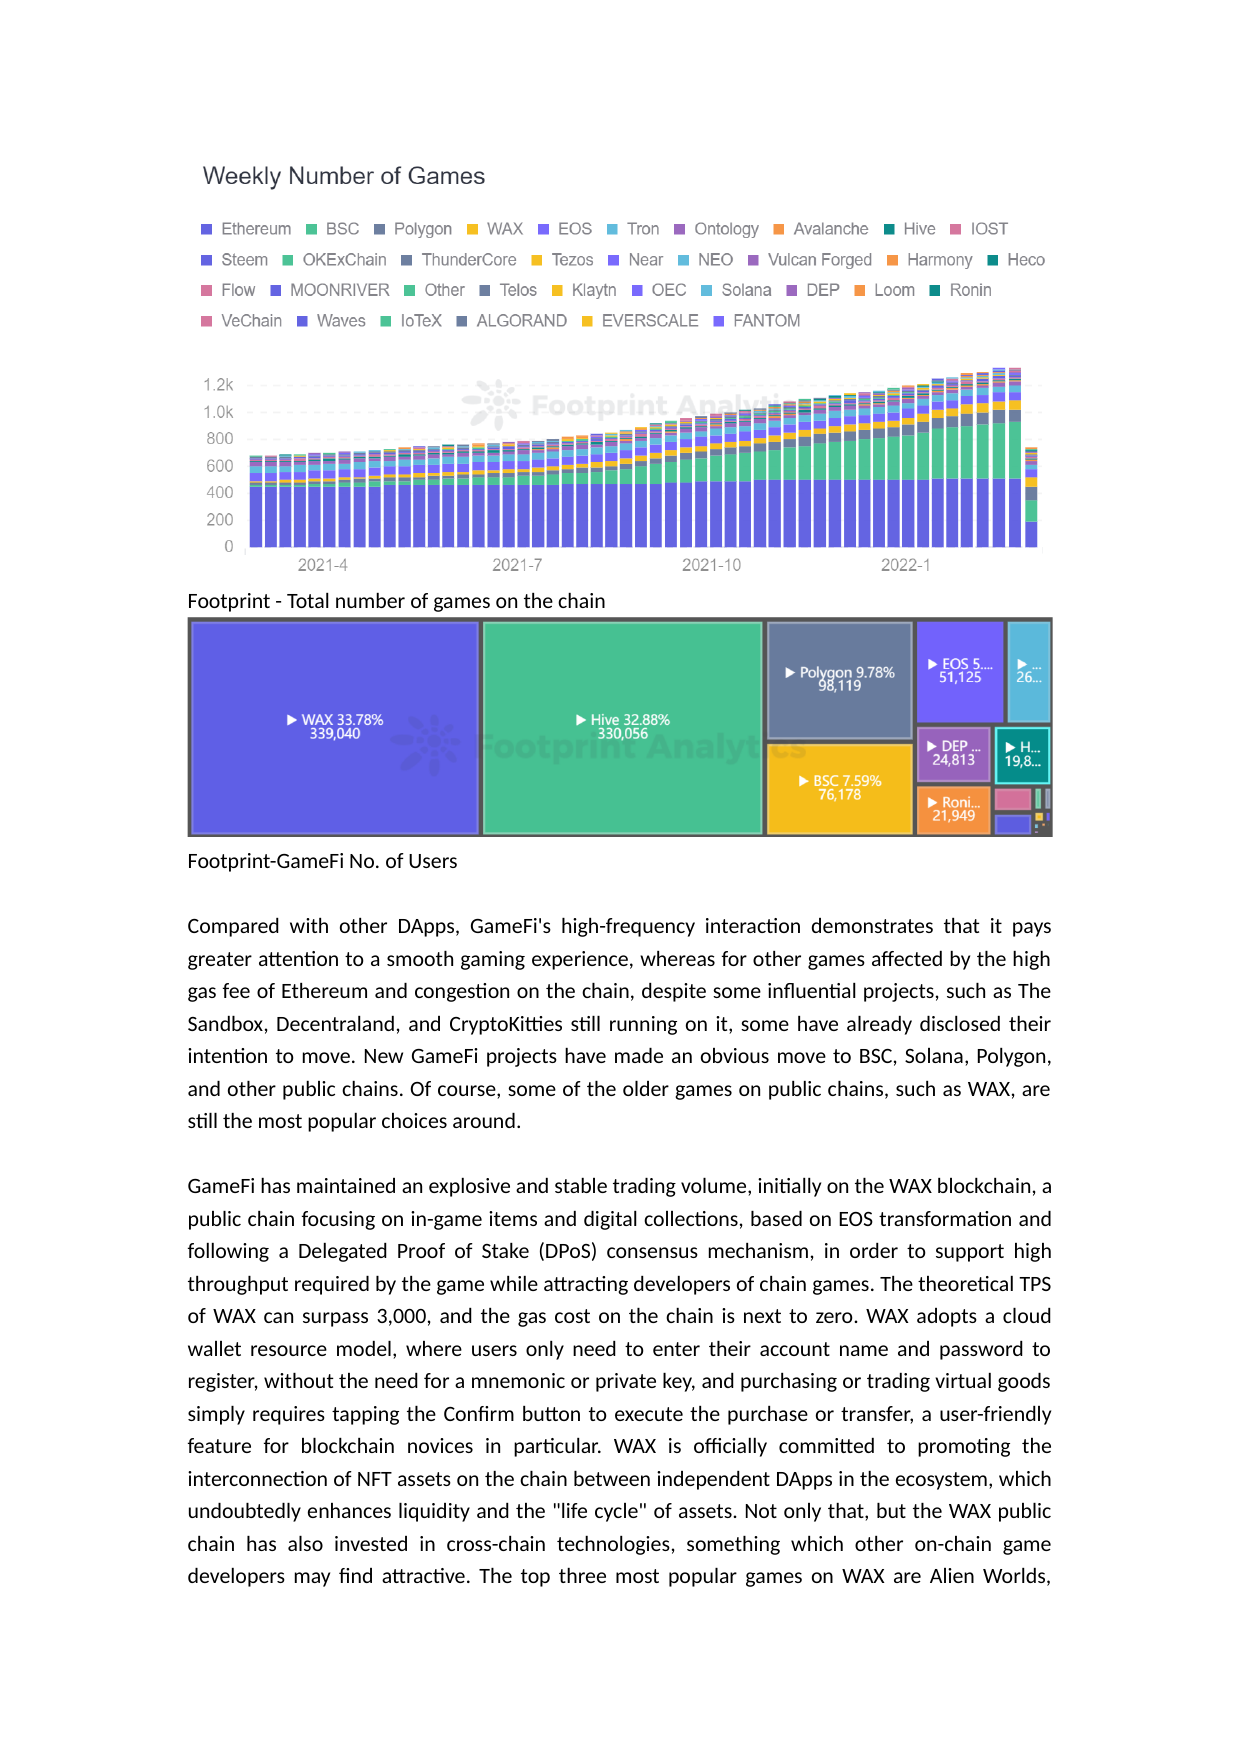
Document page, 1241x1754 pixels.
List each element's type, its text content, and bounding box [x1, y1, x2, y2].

text Footprint-GameFi No. of Users [187, 844, 1053, 877]
text Compared with other DApps, GameFi's high-frequency interaction demonstrates that it pays greater attention to a smooth gaming experience, whereas for other games affected by the high gas fee of Ethereum and congestion on the chain, despite some influential projects, such as The Sandbox, Decentraland, and CryptoKitties still running on it, some have already disclosed their intention to move. New GameFi projects have made an obvious move to BSC, Solana, Polygon, and other public chains. Of course, some of the older games on public chains, such as WAX, are still the most popular choices around. [187, 909, 1053, 1137]
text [187, 1169, 1053, 1592]
picture [187, 617, 1053, 837]
picture [187, 162, 1053, 574]
text Footprint - Total number of games on the chain [187, 584, 1053, 617]
